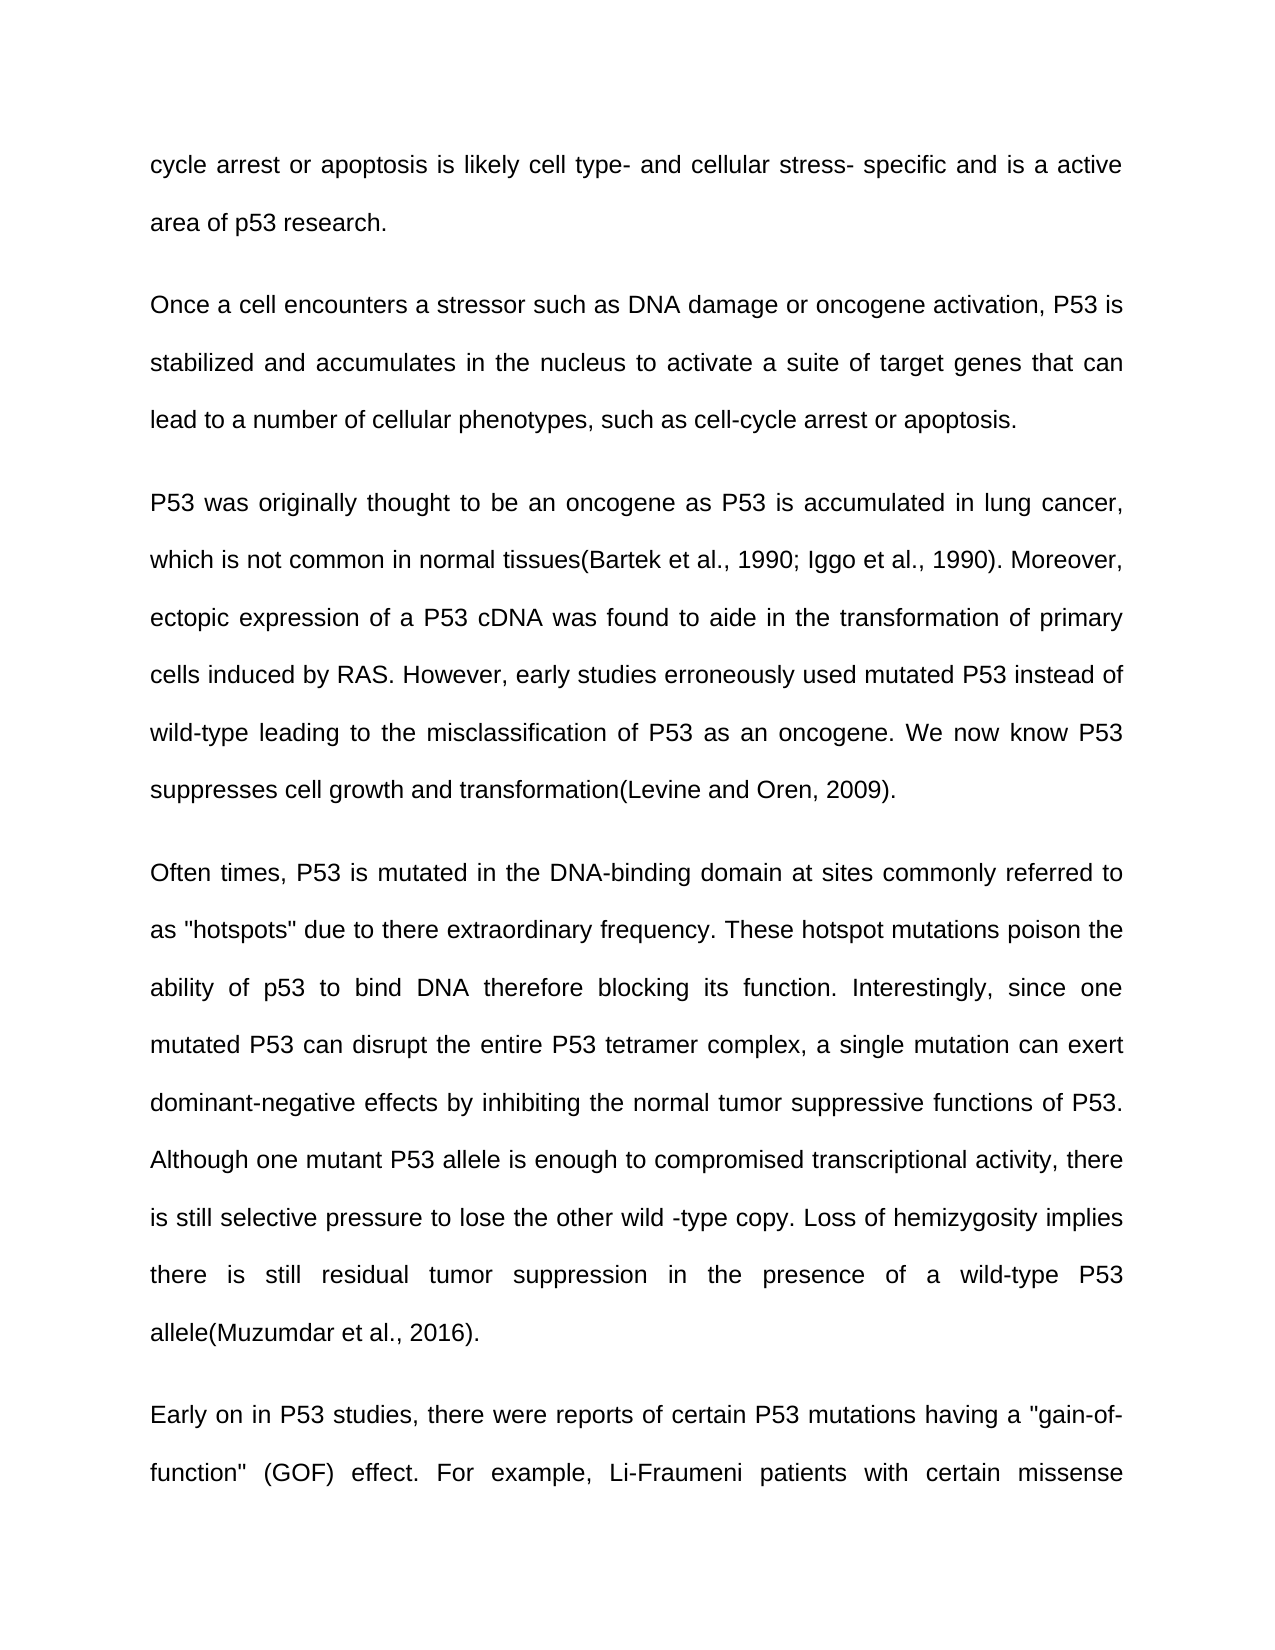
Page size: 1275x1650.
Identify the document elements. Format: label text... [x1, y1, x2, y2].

text P53 was originally thought to be an oncogene as P53 is accumulated in lung cancer, which is not common in normal tissues(Bartek et al., 1990; Iggo et al., 1990). Moreover, ectopic expression of a P53 cDNA was found to aide in the transformation of primary cells induced by RAS. However, early studies erroneously used mutated P53 instead of wild-type leading to the misclassification of P53 as an oncogene. We now know P53 suppresses cell growth and transformation(Levine and Oren, 2009). [150, 487, 1125, 804]
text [150, 150, 1125, 236]
text Often times, P53 is mutated in the DNA-binding domain at sites commonly referred to as "hotspots" due to there extraordinary frequency. These hotspot mutations poison the ability of p53 to bind DNA therefore blocking its function. Interestingly, since one mutated P53 can disrupt the entire P53 tetramer complex, a single mutation can exert dominant-negative effects by inhibiting the normal tumor suppressive functions of P53. Although one mutant P53 allele is enough to compromised transcriptional activity, there is still selective pressure to lose the other wild -type copy. Loss of hemizygosity implies there is still residual tumor suppression in the presence of a wild-type P53 allele(Muzumdar et al., 2016). [150, 857, 1125, 1346]
text Once a cell encounters a stressor such as DNA damage or oncogene activation, P53 is stabilized and accumulates in the nucleus to activate a suite of target genes that can lead to a number of cellular phenotypes, such as cell-cycle arrest or apoptosis. [150, 290, 1125, 434]
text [150, 1400, 1125, 1486]
